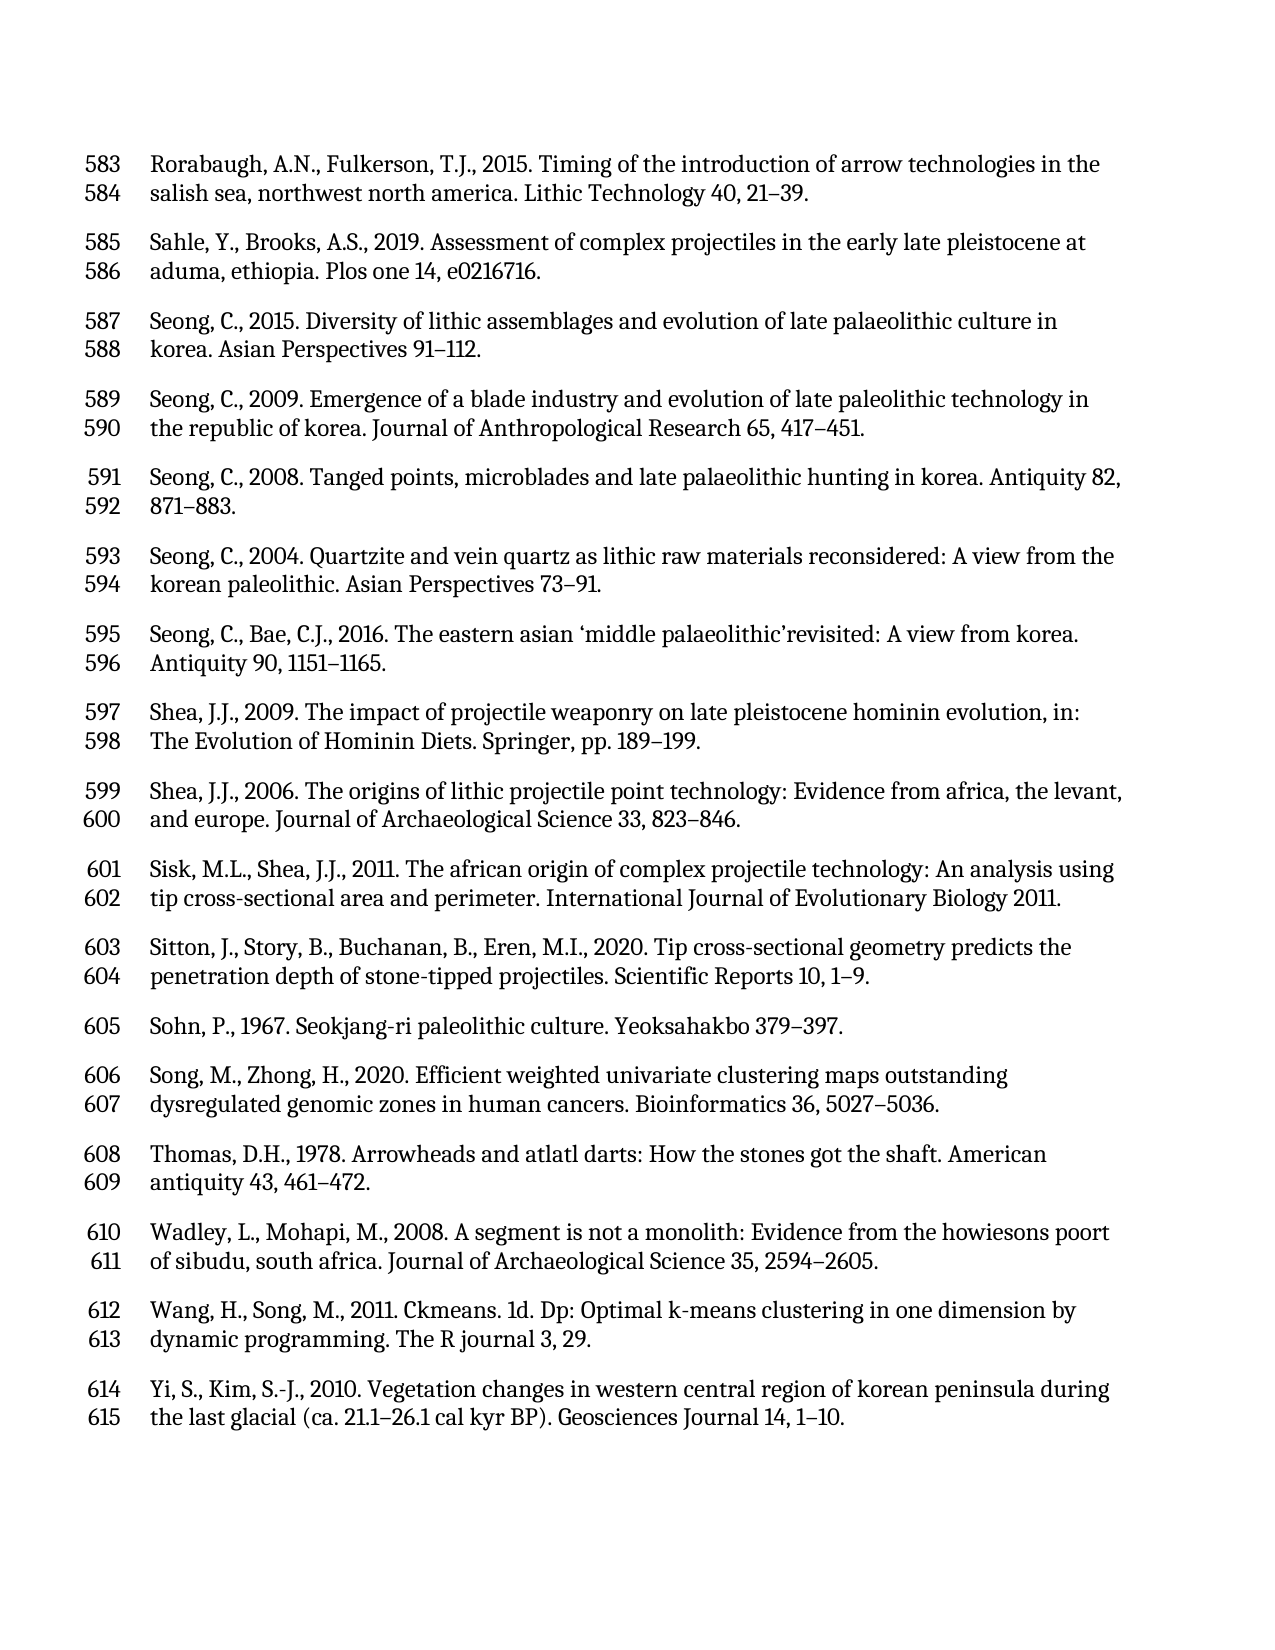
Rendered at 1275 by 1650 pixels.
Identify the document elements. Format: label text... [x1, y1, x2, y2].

text Sitton, J., Story, B., Buchanan, B., Eren, M.I., 2020. Tip cross-sectional geometry predicts the penetration depth of stone-tipped projectiles. Scientific Reports 10, 1–9. [150, 933, 1125, 991]
text Rorabaugh, A.N., Fulkerson, T.J., 2015. Timing of the introduction of arrow technologies in the salish sea, northwest north america. Lithic Technology 40, 21–39. [150, 150, 1125, 207]
text Shea, J.J., 2009. The impact of projectile weaponry on late pleistocene hominin evolution, in: The Evolution of Hominin Diets. Springer, pp. 189–199. [150, 698, 1125, 756]
text Seong, C., 2008. Tanged points, microblades and late palaeolithic hunting in korea. Antiquity 82, 871–883. [150, 463, 1125, 521]
text Seong, C., Bae, C.J., 2016. The eastern asian ‘middle palaeolithic’revisited: A view from korea. Antiquity 90, 1151–1165. [150, 620, 1125, 677]
text Wadley, L., Mohapi, M., 2008. A segment is not a monolith: Evidence from the howiesons poort of sibudu, south africa. Journal of Archaeological Science 35, 2594–2605. [150, 1218, 1125, 1275]
text Sahle, Y., Brooks, A.S., 2019. Assessment of complex projectiles in the early late pleistocene at aduma, ethiopia. Plos one 14, e0216716. [150, 228, 1125, 286]
text Thomas, D.H., 1978. Arrowheads and atlatl darts: How the stones got the shaft. American antiquity 43, 461–472. [150, 1139, 1125, 1197]
text Yi, S., Kim, S.-J., 2010. Vegetation changes in western central region of korean peninsula during the last glacial (ca. 21.1–26.1 cal kyr BP). Geosciences Journal 14, 1–10. [150, 1374, 1125, 1432]
text Wang, H., Song, M., 2011. Ckmeans. 1d. Dp: Optimal k-means clustering in one dimension by dynamic programming. The R journal 3, 29. [150, 1296, 1125, 1354]
text Sohn, P., 1967. Seokjang-ri paleolithic culture. Yeoksahakbo 379–397. [150, 1012, 1125, 1040]
text Seong, C., 2015. Diversity of lithic assemblages and evolution of late palaeolithic culture in korea. Asian Perspectives 91–112. [150, 307, 1125, 364]
text Sisk, M.L., Shea, J.J., 2011. The african origin of complex projectile technology: An analysis using tip cross-sectional area and perimeter. International Journal of Evolutionary Biology 2011. [150, 855, 1125, 912]
text Seong, C., 2004. Quartzite and vein quartz as lithic raw materials reconsidered: A view from the korean paleolithic. Asian Perspectives 73–91. [150, 542, 1125, 599]
text Song, M., Zhong, H., 2020. Efficient weighted univariate clustering maps outstanding dysregulated genomic zones in human cancers. Bioinformatics 36, 5027–5036. [150, 1061, 1125, 1119]
text Shea, J.J., 2006. The origins of lithic projectile point technology: Evidence from africa, the levant, and europe. Journal of Archaeological Science 33, 823–846. [150, 777, 1125, 834]
text Seong, C., 2009. Emergence of a blade industry and evolution of late paleolithic technology in the republic of korea. Journal of Anthropological Research 65, 417–451. [150, 385, 1125, 442]
